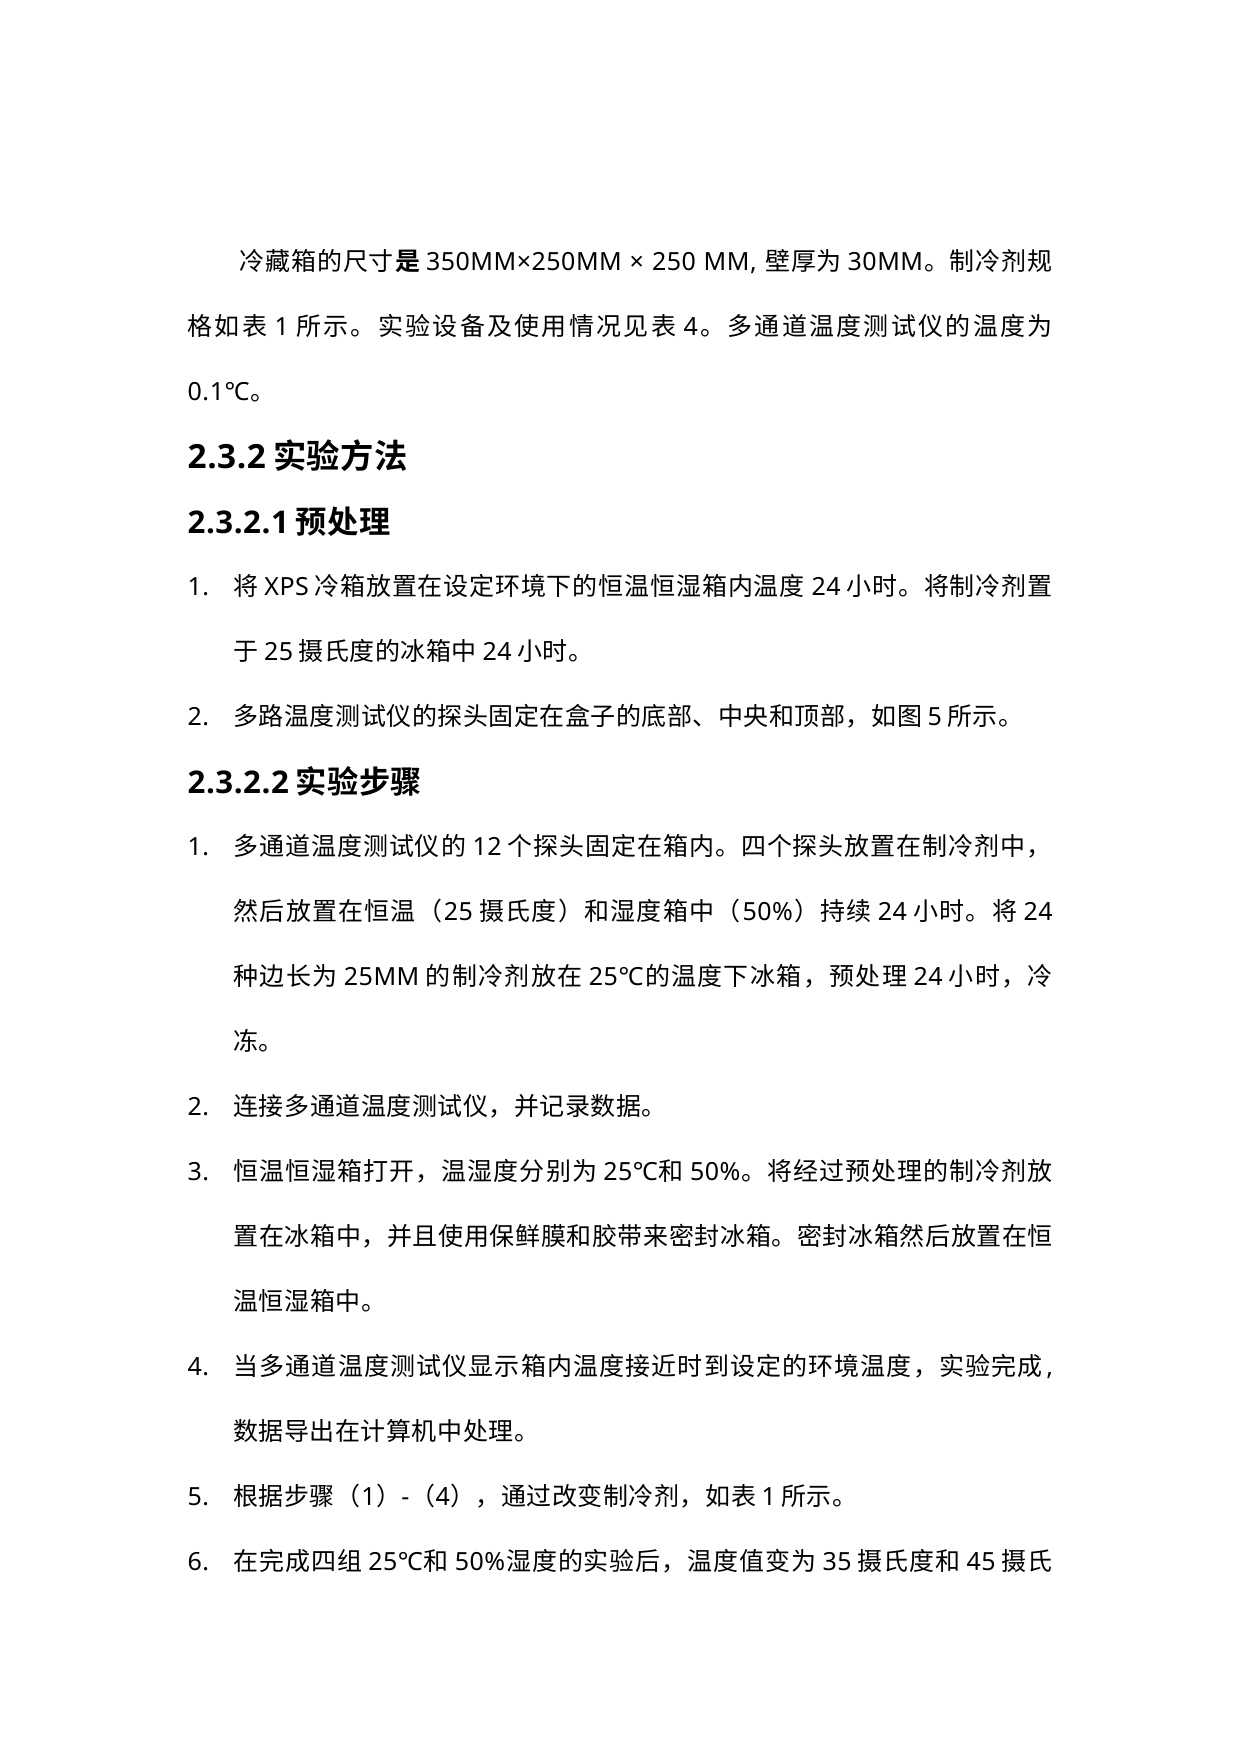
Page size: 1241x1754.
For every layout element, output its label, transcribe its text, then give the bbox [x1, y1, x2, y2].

text 2.3.2.1预处理 [187, 487, 1053, 552]
list 多通道温度测试仪的12个探头固定在箱内。四个探头放置在制冷剂中，然后放置在恒温（25摄氏度）和湿度箱中（50%）持续24小时。将24种边长为25MM的制冷剂放在25℃的温度下冰箱，预处理24小时，冷冻。 [187, 812, 1053, 1072]
list 将XPS冷箱放置在设定环境下的恒温恒湿箱内温度24小时。将制冷剂置于25摄氏度的冰箱中24小时。 [187, 552, 1053, 682]
list 恒温恒湿箱打开，温湿度分别为25℃和50%。将经过预处理的制冷剂放置在冰箱中，并且使用保鲜膜和胶带来密封冰箱。密封冰箱然后放置在恒温恒湿箱中。 [187, 1137, 1053, 1332]
text 2.3.2实验方法 [187, 422, 1053, 487]
list 当多通道温度测试仪显示箱内温度接近时到设定的环境温度，实验完成,数据导出在计算机中处理。 [187, 1332, 1053, 1462]
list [187, 1527, 1053, 1592]
text 2.3.2.2实验步骤 [187, 747, 1053, 812]
text 冷藏箱的尺寸是350MM×250MM × 250 MM, 壁厚为30MM。制冷剂规格如表1所示。实验设备及使用情况见表4。多通道温度测试仪的温度为0.1℃。 [187, 227, 1053, 422]
list 多路温度测试仪的探头固定在盒子的底部、中央和顶部，如图5所示。 [187, 682, 1053, 747]
list 连接多通道温度测试仪，并记录数据。 [187, 1072, 1053, 1137]
list 根据步骤（1）-（4），通过改变制冷剂，如表1所示。 [187, 1462, 1053, 1527]
